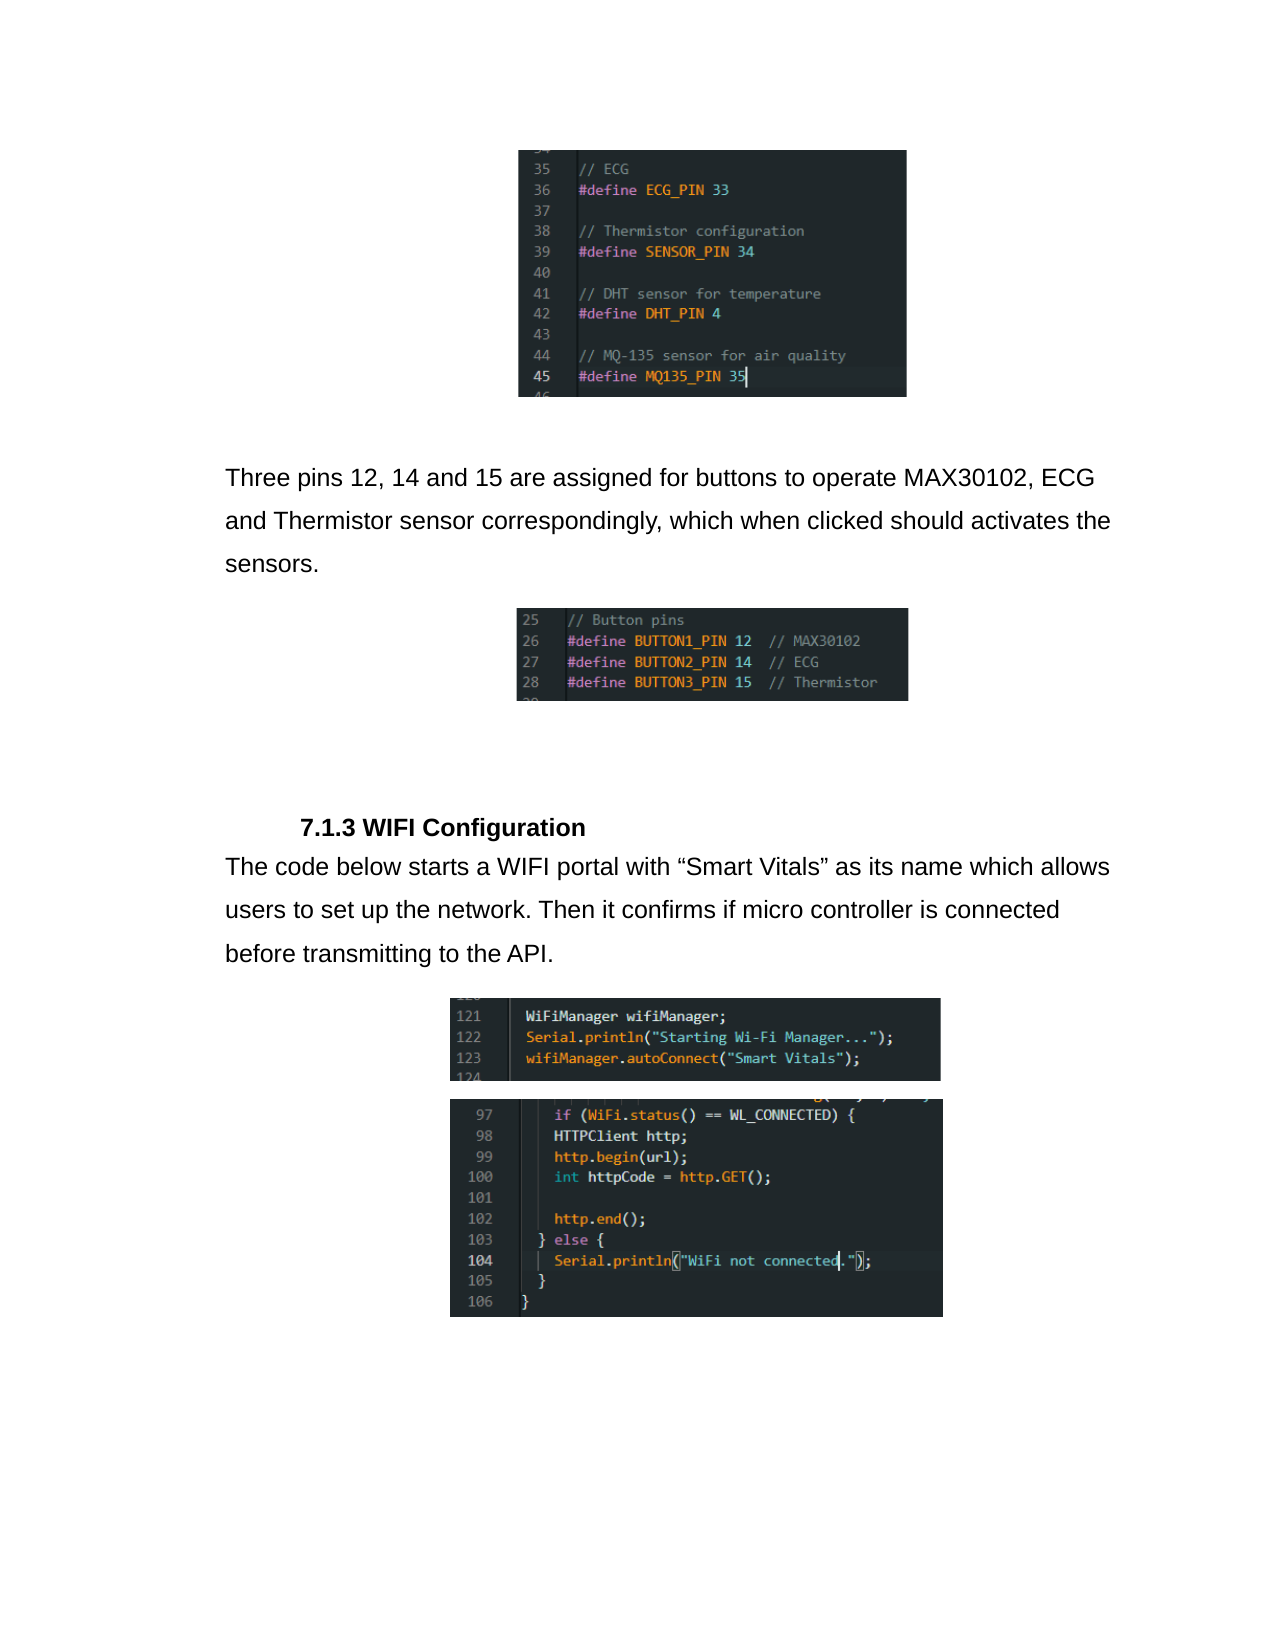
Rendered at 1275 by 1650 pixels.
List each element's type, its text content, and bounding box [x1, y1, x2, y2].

subtitle 7.1.3 WIFI Configuration [225, 813, 1125, 842]
picture [518, 150, 907, 397]
picture [450, 1099, 943, 1317]
picture [450, 998, 941, 1081]
picture [516, 608, 909, 701]
text Three pins 12, 14 and 15 are assigned for buttons to operate MAX30102, ECG and Thermistor sensor correspondingly, which when clicked should activates the sensors. [225, 463, 1125, 578]
text The code below starts a WIFI portal with “Smart Vitals” as its name which allows users to set up the network. Then it confirms if micro controller is connected before transmitting to the API. [225, 852, 1125, 967]
